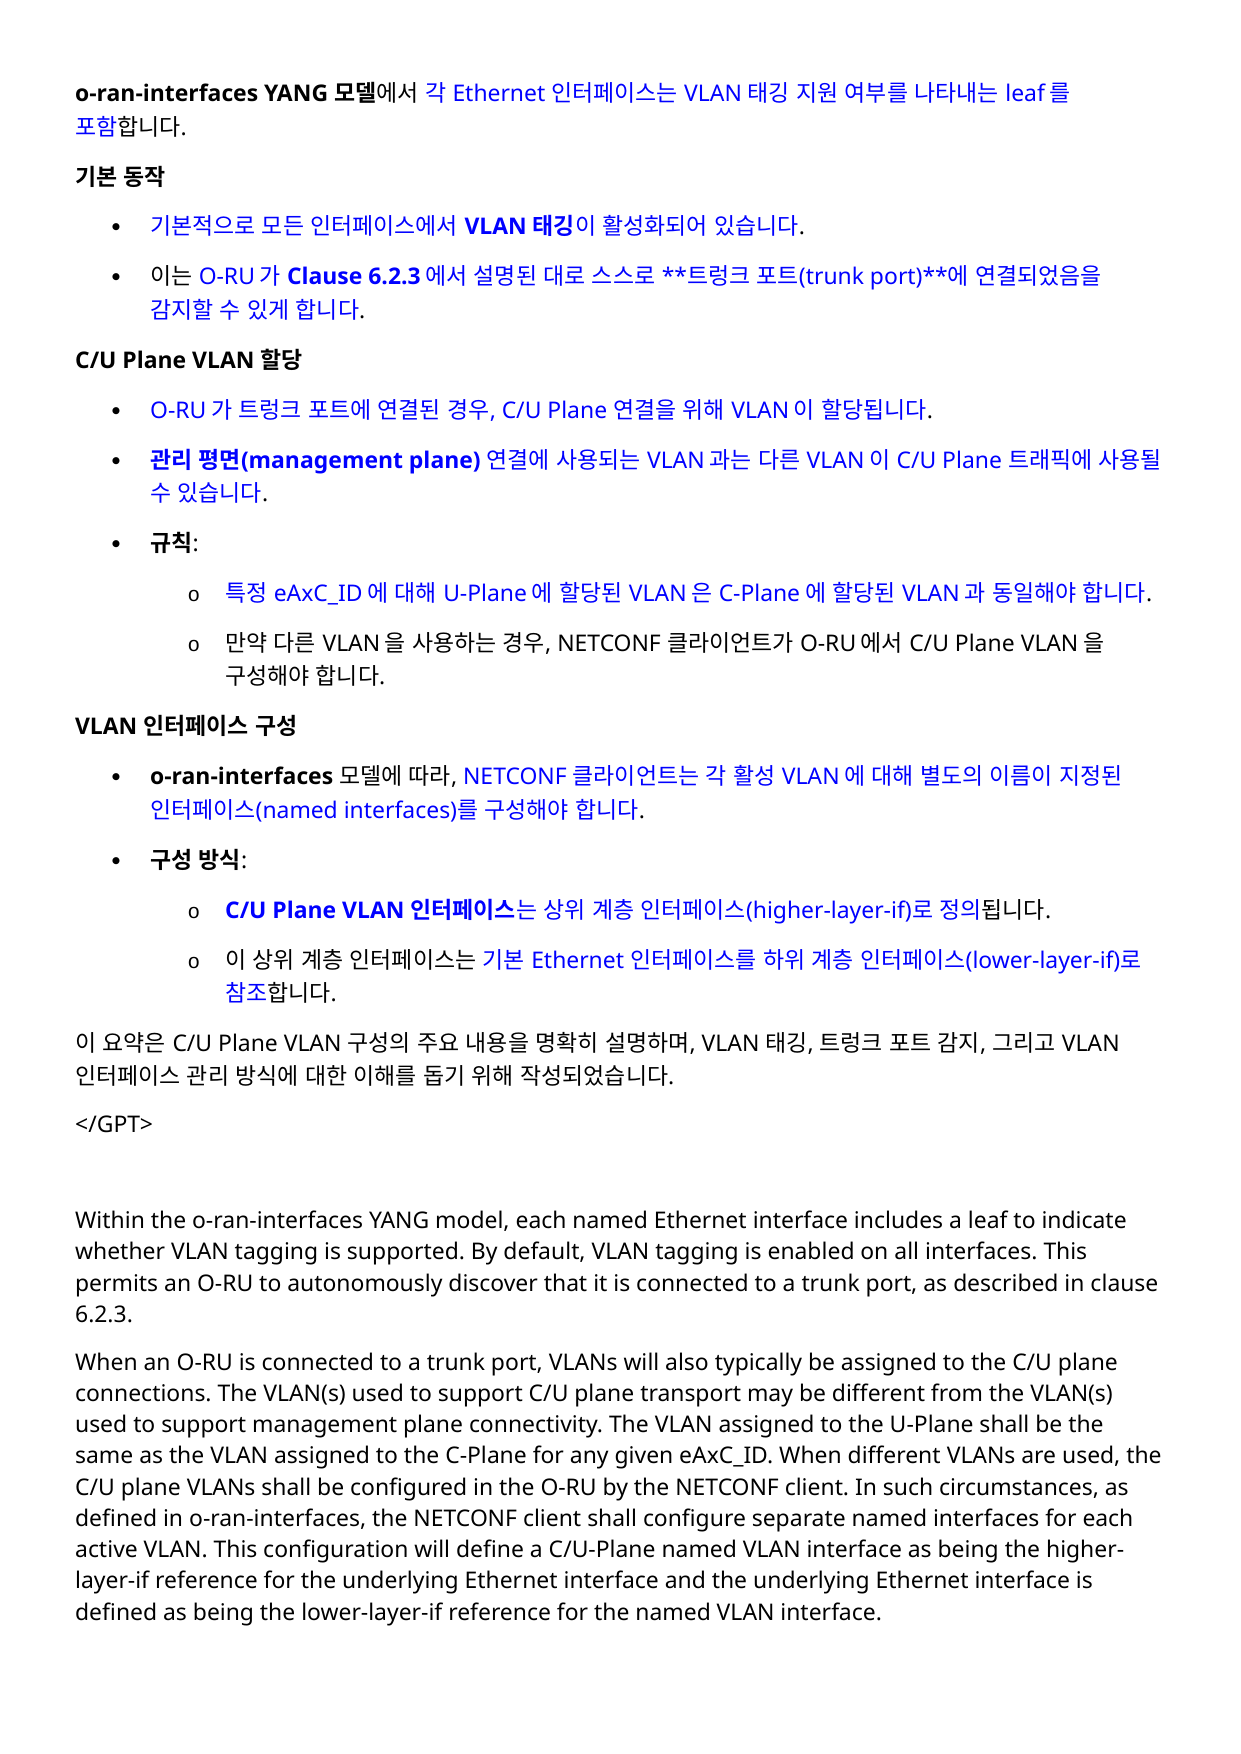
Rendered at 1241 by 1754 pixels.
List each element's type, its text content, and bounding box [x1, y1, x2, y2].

text VLAN 인터페이스 구성 [75, 708, 1165, 742]
list o-ran-interfaces 모델에 따라, NETCONF 클라이언트는 각 활성 VLAN에 대해 별도의 이름이 지정된 인터페이스(named interfaces)를 구성해야 합니다. [112, 758, 1165, 825]
text Within the o-ran-interfaces YANG model, each named Ethernet interface includes a leaf to indicate whether VLAN tagging is supported. By default, VLAN tagging is enabled on all interfaces. This permits an O-RU to autonomously discover that it is connected to a trunk port, as described in clause 6.2.3. [75, 1204, 1165, 1329]
list 관리 평면(management plane) 연결에 사용되는 VLAN과는 다른 VLAN이 C/U Plane 트래픽에 사용될 수 있습니다. [112, 442, 1165, 508]
list 이 상위 계층 인터페이스는 기본 Ethernet 인터페이스를 하위 계층 인터페이스(lower-layer-if)로 참조합니다. [187, 942, 1165, 1008]
text 이 요약은 C/U Plane VLAN 구성의 주요 내용을 명확히 설명하며, VLAN 태깅, 트렁크 포트 감지, 그리고 VLAN 인터페이스 관리 방식에 대한 이해를 돕기 위해 작성되었습니다. [75, 1025, 1165, 1092]
list O-RU가 트렁크 포트에 연결된 경우, C/U Plane 연결을 위해 VLAN이 할당됩니다. [112, 392, 1165, 425]
list 기본적으로 모든 인터페이스에서 VLAN 태깅이 활성화되어 있습니다. [112, 208, 1165, 242]
list 만약 다른 VLAN을 사용하는 경우, NETCONF 클라이언트가 O-RU에서 C/U Plane VLAN을 구성해야 합니다. [187, 625, 1165, 692]
list C/U Plane VLAN 인터페이스는 상위 계층 인터페이스(higher-layer-if)로 정의됩니다. [187, 892, 1165, 925]
text o-ran-interfaces YANG 모델에서 각 Ethernet 인터페이스는 VLAN 태깅 지원 여부를 나타내는 leaf를 포함합니다. [75, 75, 1165, 142]
text When an O-RU is connected to a trunk port, VLANs will also typically be assigned to the C/U plane connections. The VLAN(s) used to support C/U plane transport may be different from the VLAN(s) used to support management plane connectivity. The VLAN assigned to the U-Plane shall be the same as the VLAN assigned to the C-Plane for any given eAxC_ID. When different VLANs are used, the C/U plane VLANs shall be configured in the O-RU by the NETCONF client. In such circumstances, as defined in o-ran-interfaces, the NETCONF client shall configure separate named interfaces for each active VLAN. This configuration will define a C/U-Plane named VLAN interface as being the higher-layer-if reference for the underlying Ethernet interface and the underlying Ethernet interface is defined as being the lower-layer-if reference for the named VLAN interface. [75, 1346, 1165, 1627]
text 기본 동작 [75, 158, 1165, 192]
list 이는 O-RU가 Clause 6.2.3에서 설명된 대로 스스로 **트렁크 포트(trunk port)**에 연결되었음을 감지할 수 있게 합니다. [112, 258, 1165, 325]
text </GPT> [75, 1108, 1165, 1139]
list 구성 방식: [112, 842, 1165, 875]
list 규칙: [112, 525, 1165, 558]
text C/U Plane VLAN 할당 [75, 342, 1165, 375]
list 특정 eAxC_ID에 대해 U-Plane에 할당된 VLAN은 C-Plane에 할당된 VLAN과 동일해야 합니다. [187, 575, 1165, 608]
